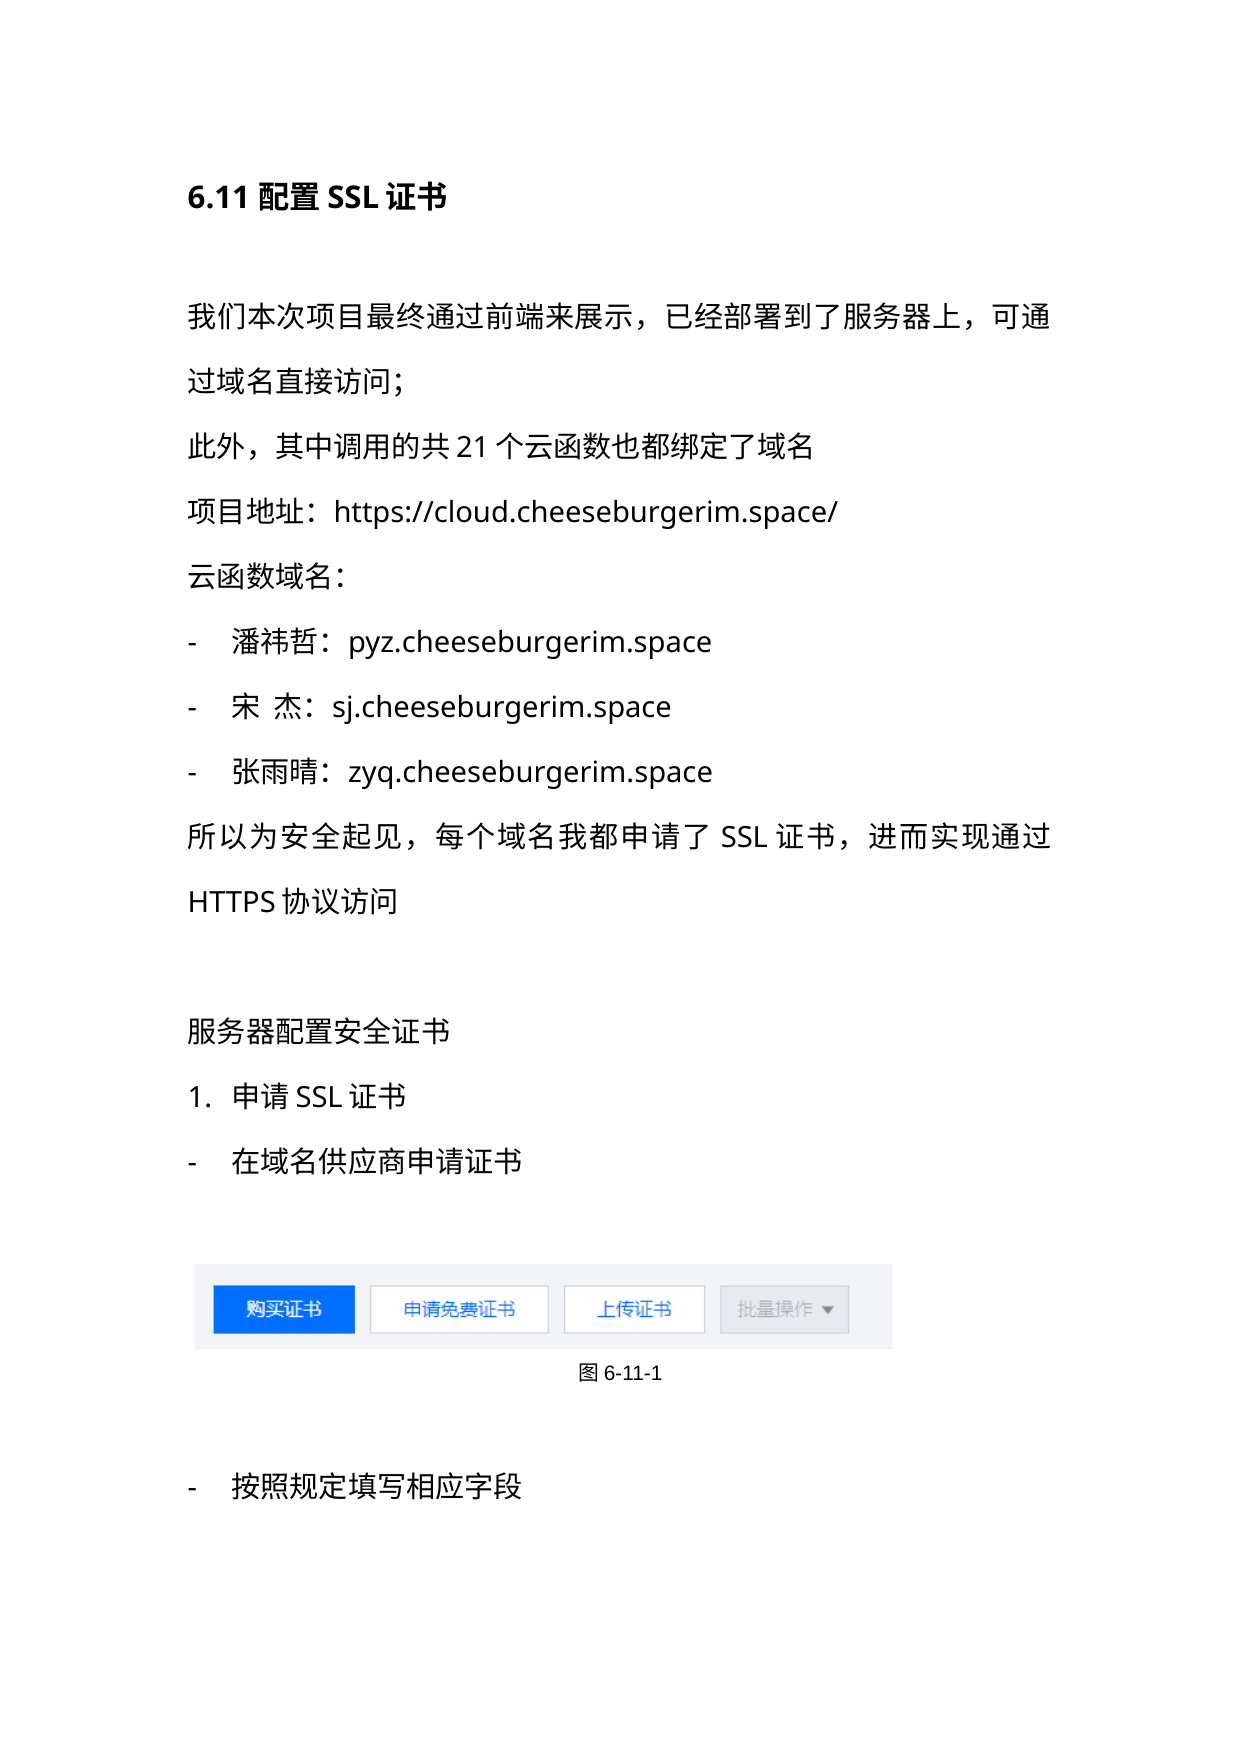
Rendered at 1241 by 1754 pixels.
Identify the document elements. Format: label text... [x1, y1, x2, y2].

text 云函数域名： [187, 543, 1053, 608]
text - 潘祎哲：pyz.cheeseburgerim.space [187, 608, 1053, 673]
text 此外，其中调用的共21个云函数也都绑定了域名 [187, 413, 1053, 478]
text - 按照规定填写相应字段 [187, 1453, 1053, 1518]
text 图 6-11-1 [187, 1355, 1053, 1388]
text - 在域名供应商申请证书 [187, 1128, 1053, 1193]
text 所以为安全起见，每个域名我都申请了SSL证书，进而实现通过HTTPS协议访问 [187, 803, 1053, 933]
text 服务器配置安全证书 [187, 998, 1053, 1063]
text 我们本次项目最终通过前端来展示，已经部署到了服务器上，可通过域名直接访问； [187, 283, 1053, 413]
text - 张雨晴：zyq.cheeseburgerim.space [187, 738, 1053, 803]
text 项目地址：https://cloud.cheeseburgerim.space/ [187, 478, 1053, 543]
text - 宋 杰：sj.cheeseburgerim.space [187, 673, 1053, 738]
picture [195, 1264, 893, 1349]
subtitle 6.11 配置SSL证书 [187, 162, 1053, 227]
text 1. 申请SSL证书 [187, 1063, 1053, 1128]
